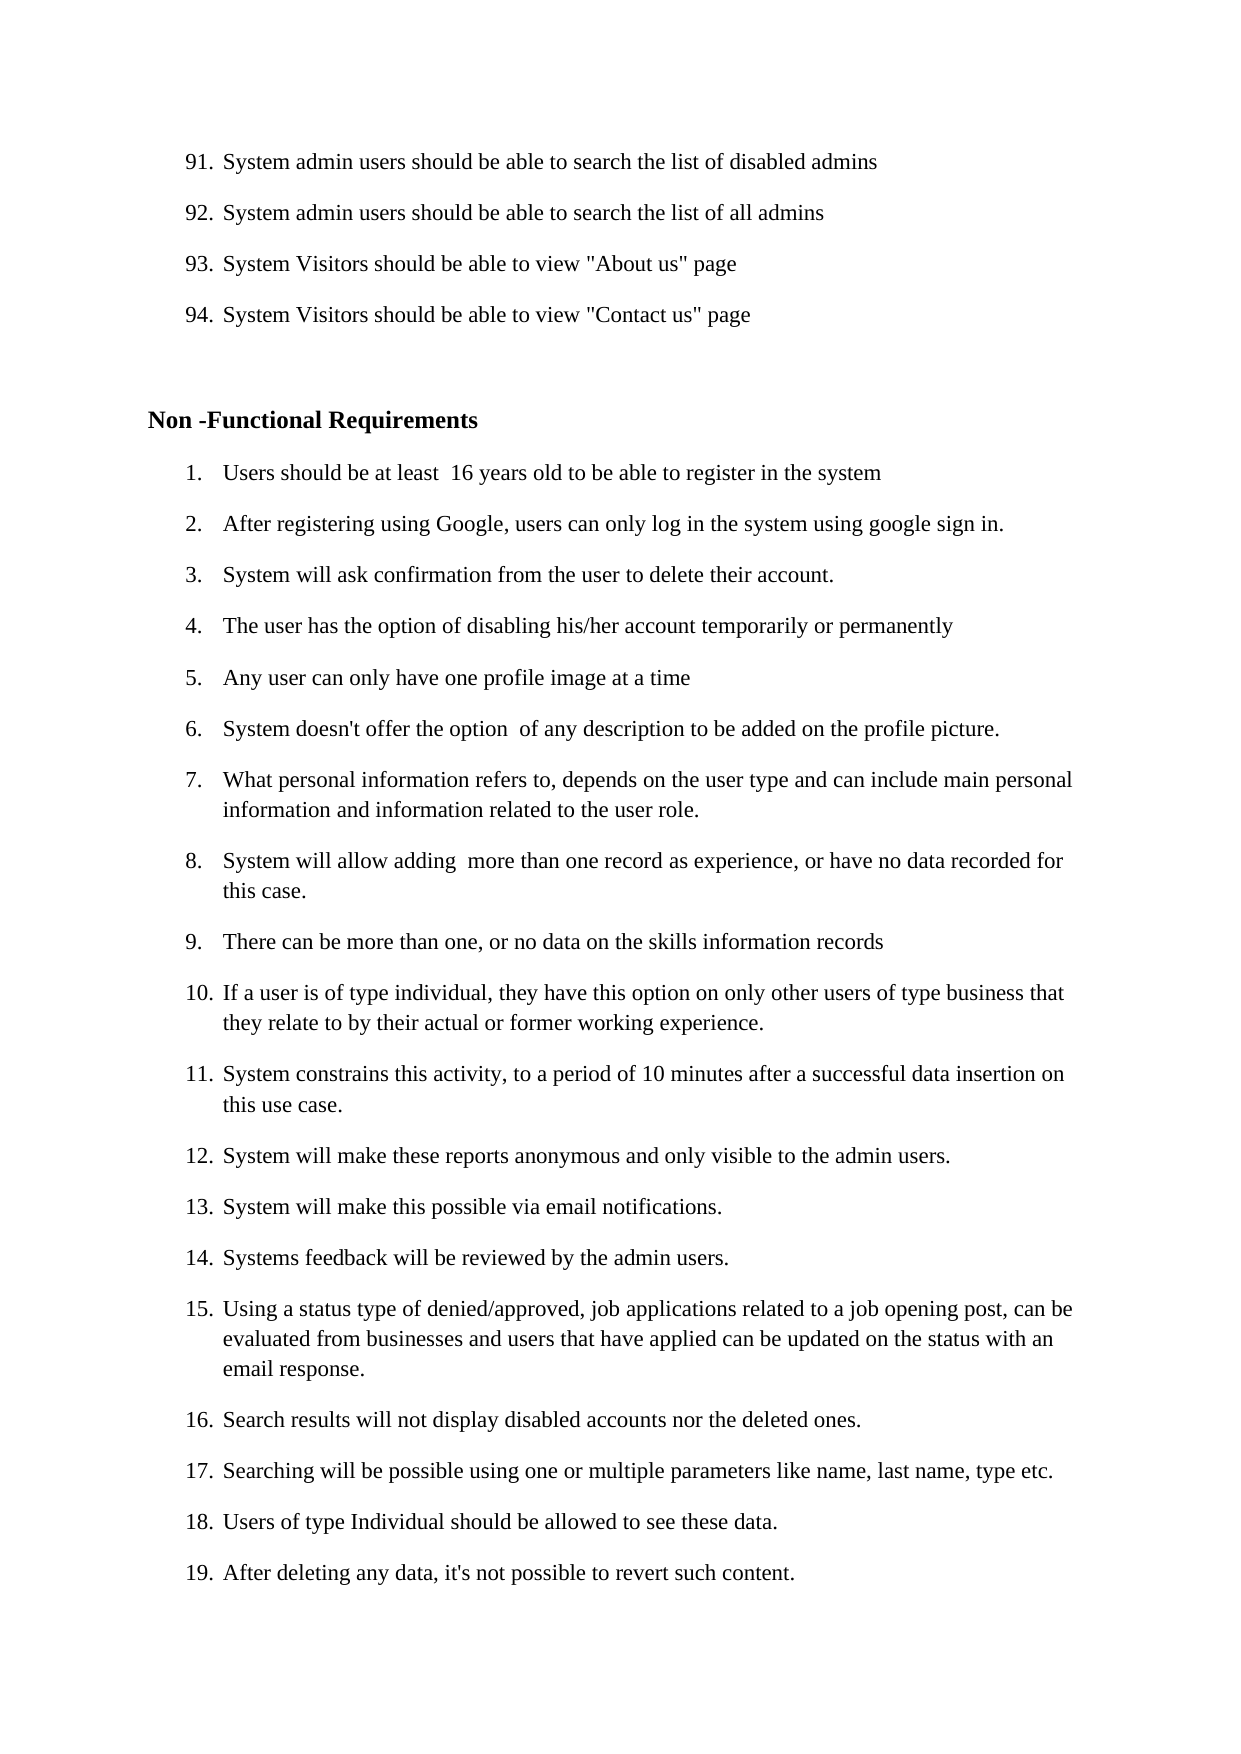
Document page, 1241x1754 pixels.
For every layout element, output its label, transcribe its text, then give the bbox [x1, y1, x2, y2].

list Users of type Individual should be allowed to see these data. [185, 1508, 1092, 1535]
list System Visitors should be able to view "Contact us" page [185, 301, 1092, 327]
list System will allow adding more than one record as experience, or have no data recorded for this case. [185, 847, 1092, 903]
list Search results will not display disabled accounts nor the deleted ones. [185, 1406, 1092, 1433]
list If a user is of type individual, they have this option on only other users of type business that they relate to by their actual or former working experience. [185, 979, 1092, 1036]
text Non -Functional Requirements [148, 406, 1092, 434]
list System will make these reports anonymous and only visible to the admin users. [185, 1142, 1092, 1168]
list There can be more than one, or no data on the skills information records [185, 928, 1092, 954]
list Users should be at least 16 years old to be able to register in the system [185, 459, 1092, 486]
list Using a status type of denied/approved, job applications related to a job opening post, can be evaluated from businesses and users that have applied can be updated on the status with an email response. [185, 1295, 1092, 1382]
list System admin users should be able to search the list of disabled admins [185, 148, 1092, 174]
list System Visitors should be able to view "About us" page [185, 250, 1092, 276]
list The user has the option of disabling his/her account temporarily or permanently [185, 612, 1092, 639]
list After registering using Google, users can only log in the system using google sign in. [185, 510, 1092, 537]
list System will ask confirmation from the user to delete their account. [185, 561, 1092, 588]
list Systems feedback will be reviewed by the admin users. [185, 1244, 1092, 1270]
list System doesn't offer the option of any description to be added on the profile picture. [185, 714, 1092, 741]
list System will make this possible via email notifications. [185, 1193, 1092, 1219]
list What personal information refers to, depends on the user type and can include main personal information and information related to the user role. [185, 766, 1092, 822]
list System constrains this activity, to a period of 10 minutes after a successful data insertion on this use case. [185, 1060, 1092, 1117]
list Any user can only have one profile image at a time [185, 663, 1092, 690]
list Searching will be possible using one or multiple parameters like name, last name, type etc. [185, 1457, 1092, 1484]
list System admin users should be able to search the list of all admins [185, 199, 1092, 225]
list After deleting any data, it's not possible to revert such content. [185, 1559, 1092, 1586]
